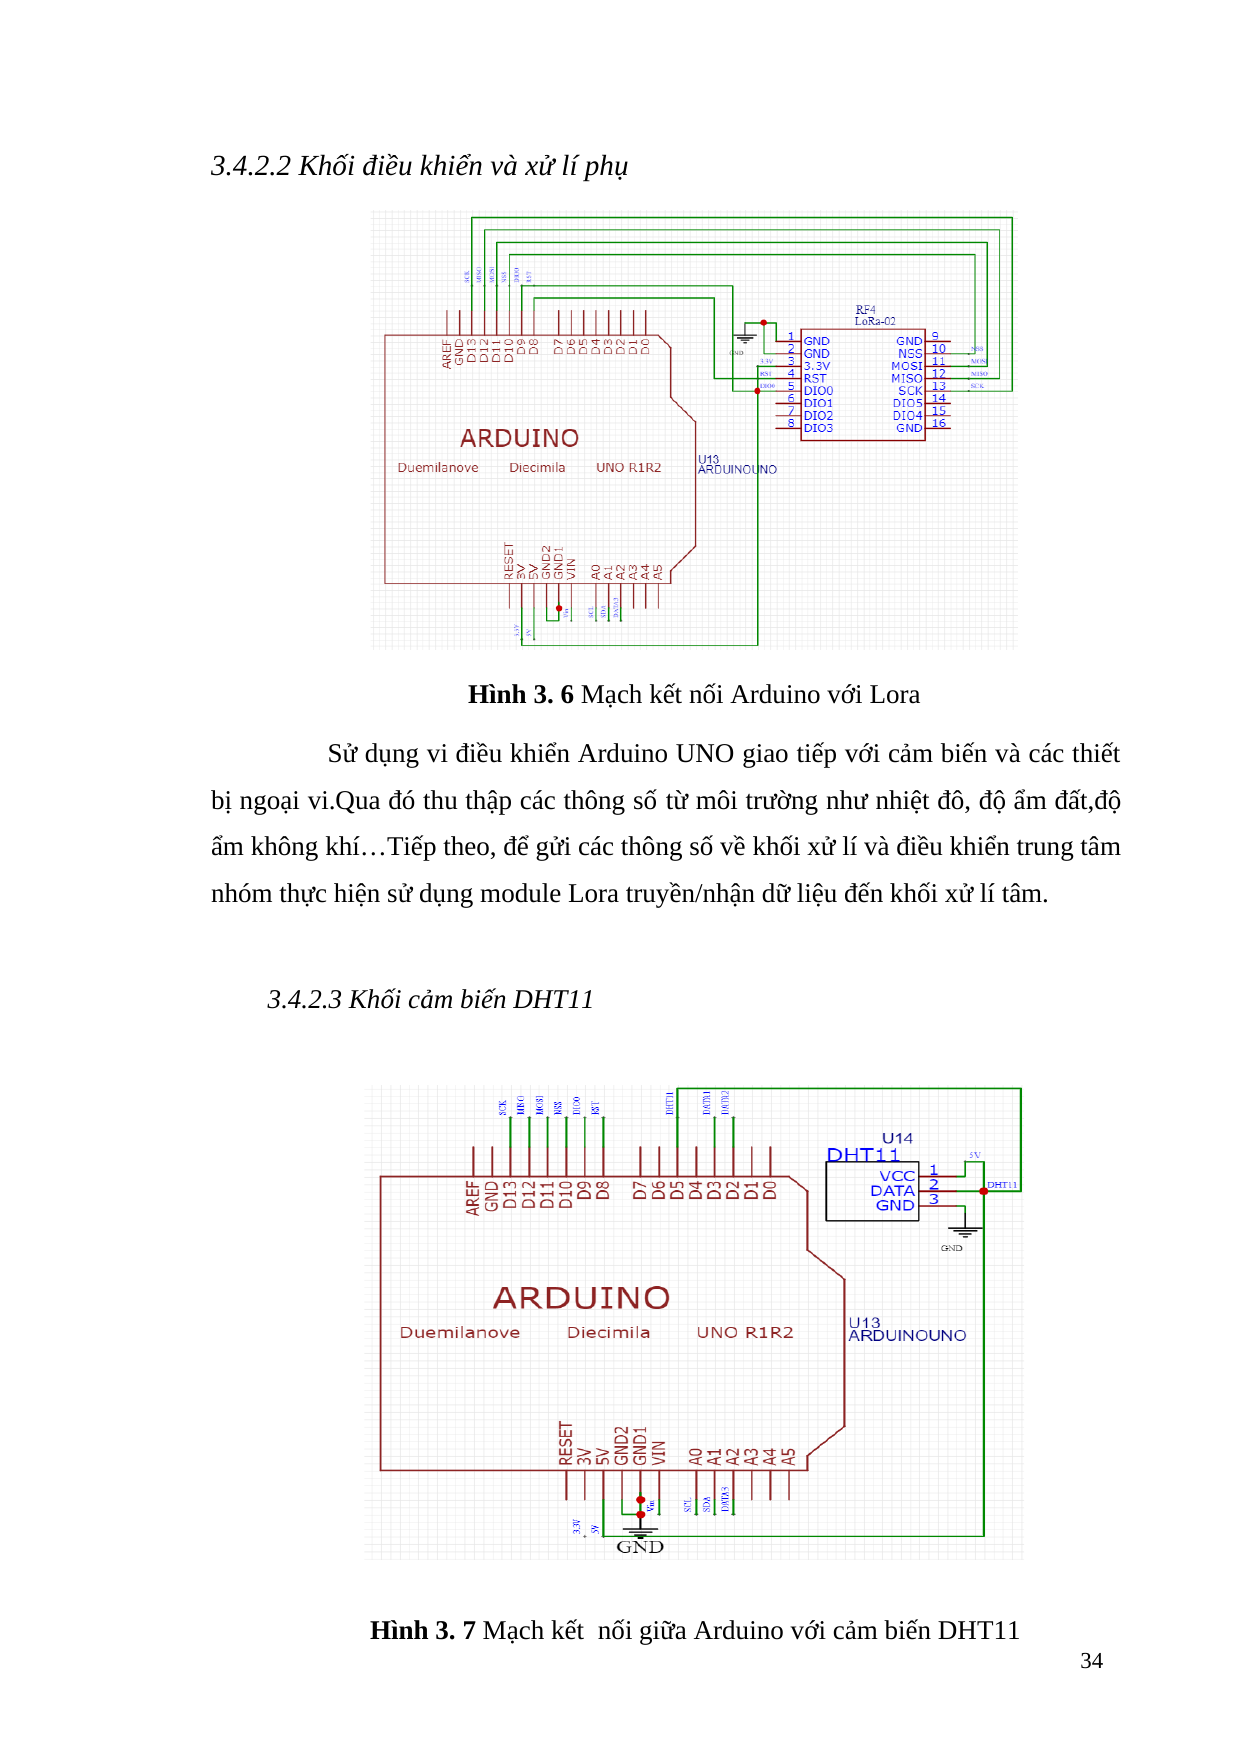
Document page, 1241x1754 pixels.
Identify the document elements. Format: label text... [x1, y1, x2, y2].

subtitle 3.4.2.2 Khối điều khiển và xử lí phụ [211, 148, 1122, 181]
picture [370, 210, 1018, 650]
text Sử dụng vi điều khiển Arduino UNO giao tiếp với cảm biến và các thiết bị ngoại vi.Qua đó thu thập các thông số từ môi trường như nhiệt đô, độ ẩm đất,độ ẩm không khí…Tiếp theo, để gửi các thông số về khối xử lí và điều khiển trung tâm nhóm thực hiện sử dụng module Lora truyền/nhận dữ liệu đến khối xử lí tâm. [211, 737, 1122, 908]
picture [364, 1085, 1025, 1560]
subtitle 3.4.2.3 Khối cảm biến DHT11 [267, 983, 1122, 1014]
